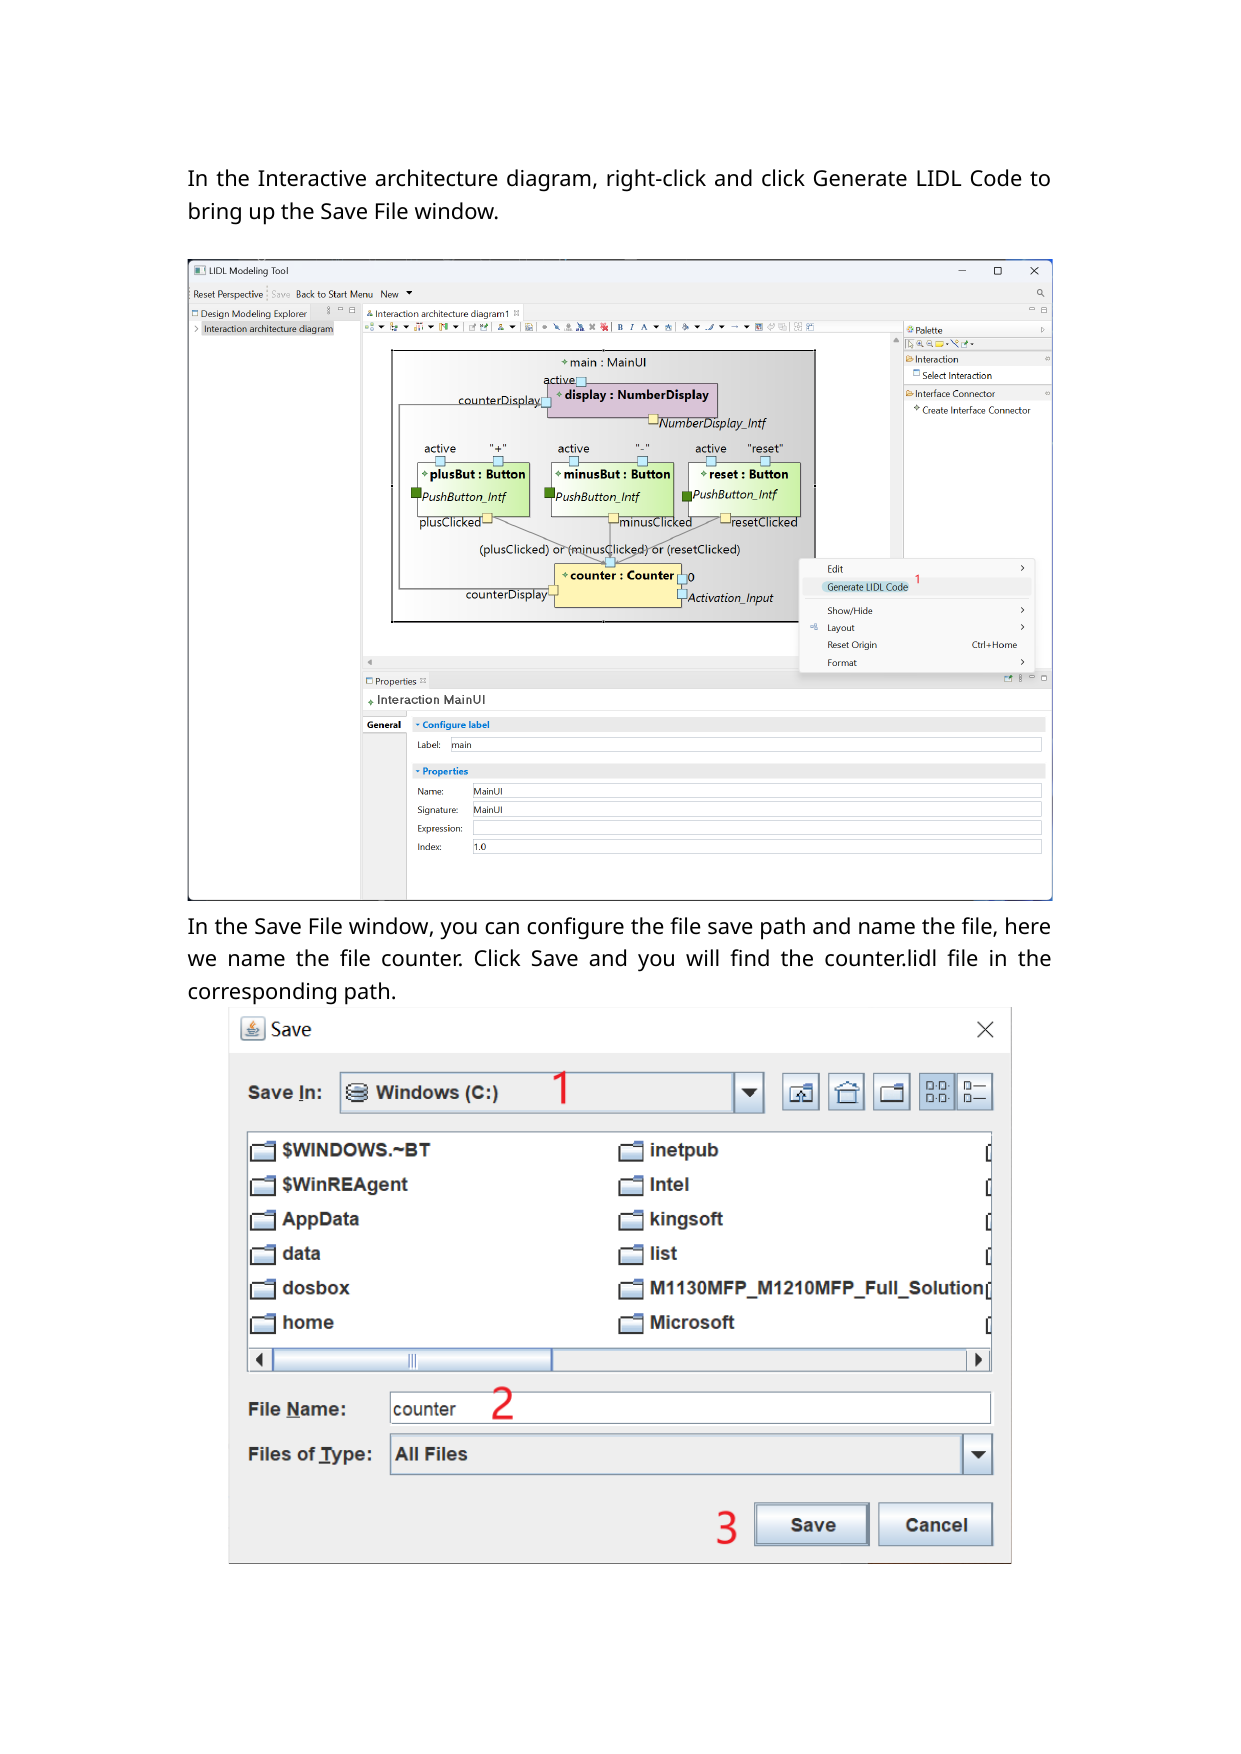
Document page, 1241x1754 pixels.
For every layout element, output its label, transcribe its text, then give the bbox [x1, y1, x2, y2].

picture [228, 1007, 1012, 1564]
picture [187, 259, 1053, 901]
text In the Interactive architecture diagram, right-click and click Generate LIDL Code to bring up the Save File window. [187, 162, 1053, 227]
text In the Save File window, you can configure the file save path and name the file, here we name the file counter. Click Save and you will find the counter.lidl file in the corresponding path. [187, 909, 1053, 1007]
